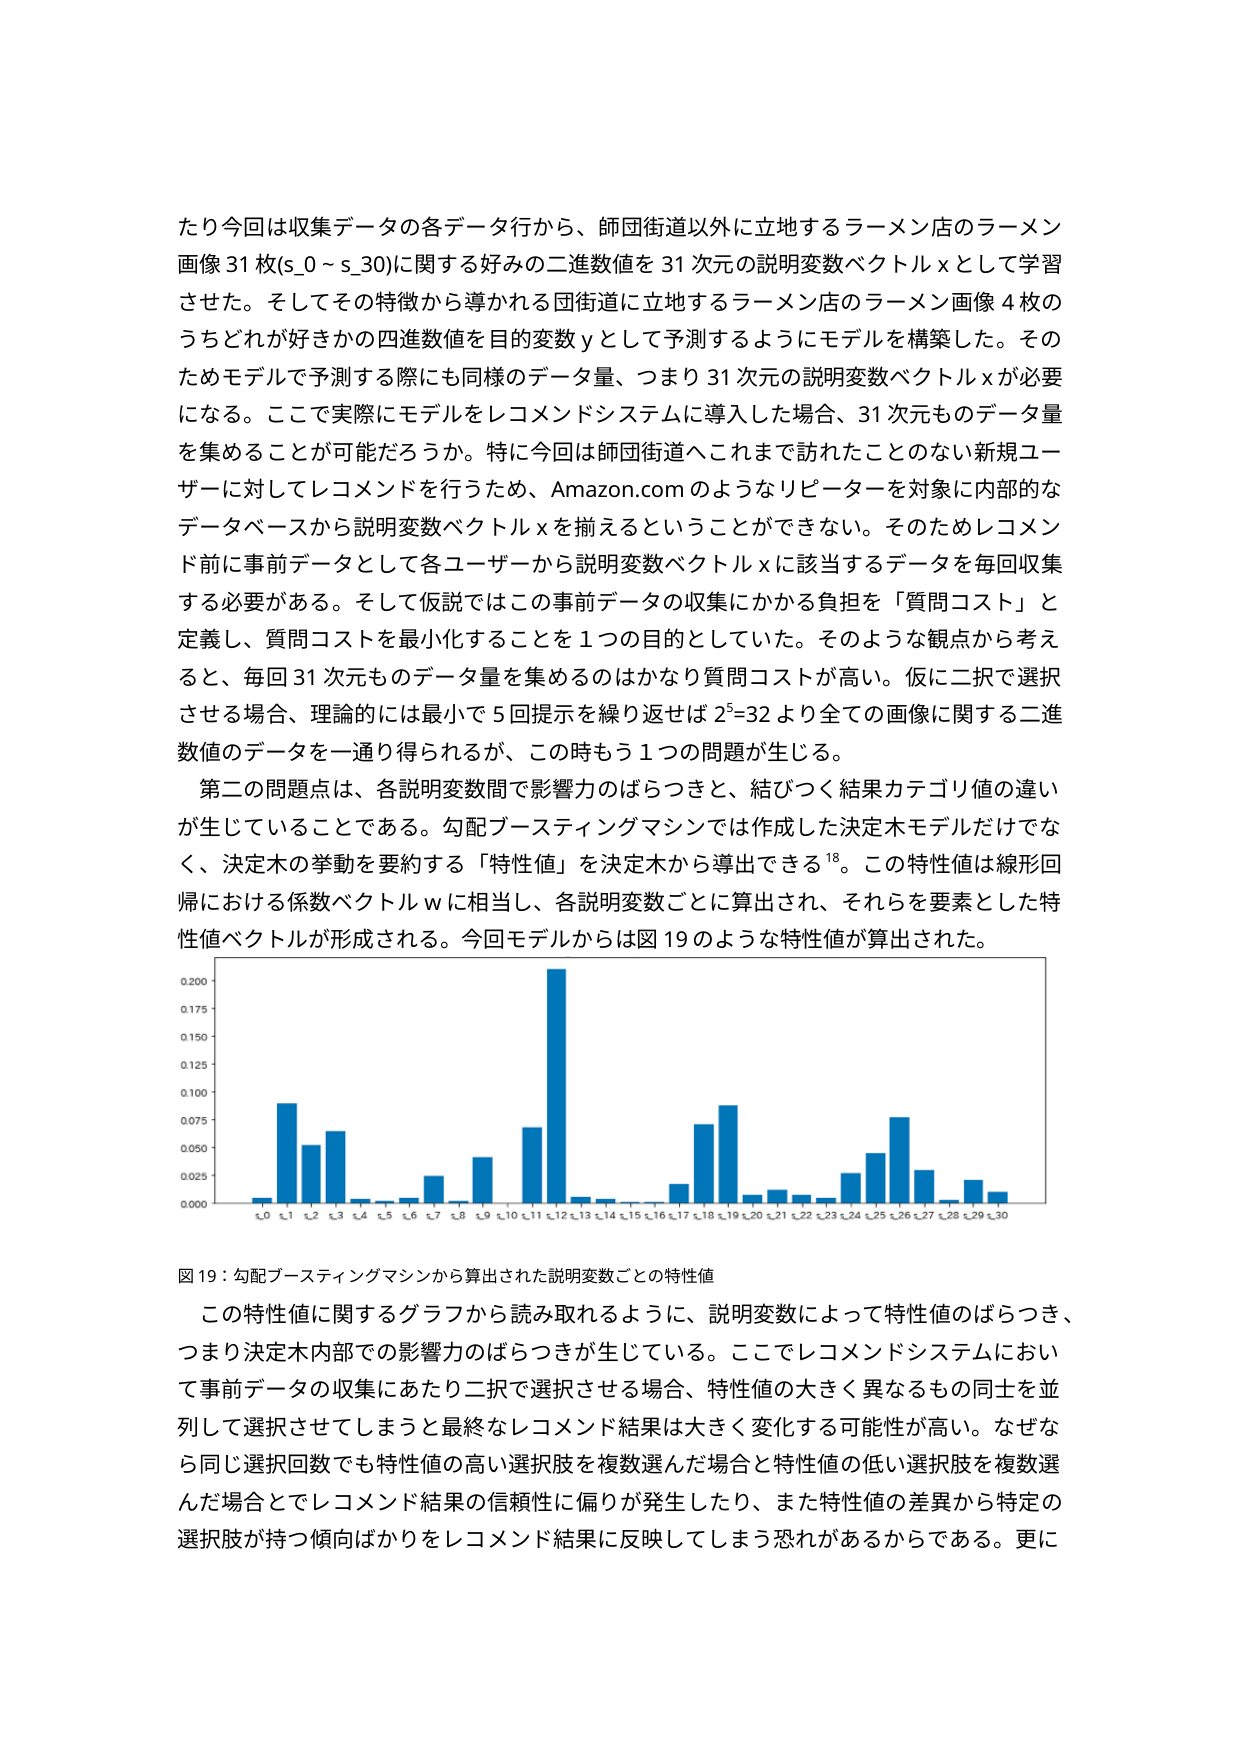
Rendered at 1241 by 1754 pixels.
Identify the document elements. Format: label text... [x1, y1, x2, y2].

picture [177, 956, 1063, 1230]
text 第二の問題点は、各説明変数間で影響力のばらつきと、結びつく結果カテゴリ値の違いが生じていることである。勾配ブースティングマシンでは作成した決定木モデルだけでなく、決定木の挙動を要約する「特性値」を決定木から導出できる18。この特性値は線形回帰における係数ベクトルwに相当し、各説明変数ごとに算出され、それらを要素とした特性値ベクトルが形成される。今回モデルからは図19のような特性値が算出された。 [177, 769, 1063, 956]
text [177, 207, 1063, 769]
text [177, 1294, 1063, 1557]
text 図19：勾配ブースティングマシンから算出された説明変数ごとの特性値 [177, 1257, 1063, 1294]
